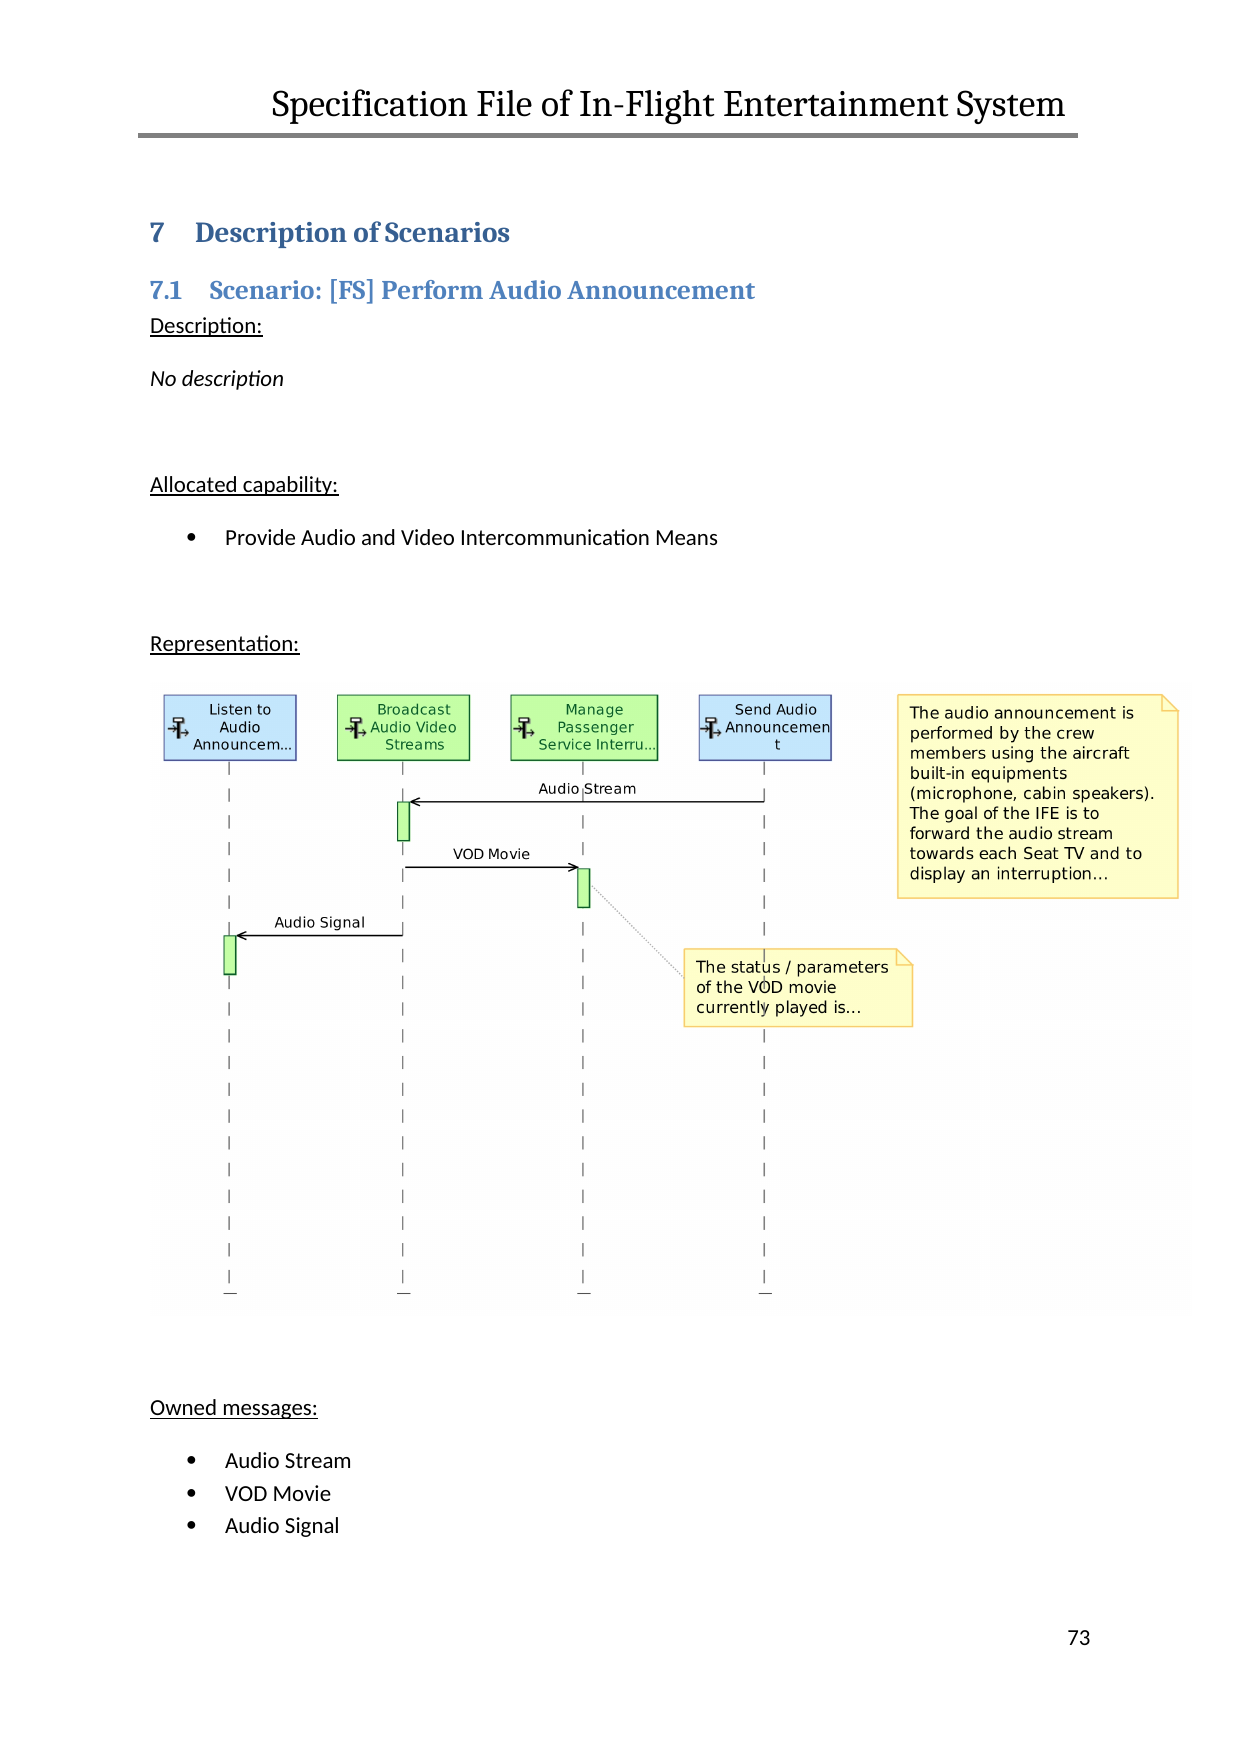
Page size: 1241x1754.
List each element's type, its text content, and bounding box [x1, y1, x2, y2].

list Provide Audio and Video Intercommunication Means [187, 523, 1090, 551]
text Owned messages: [150, 1393, 1090, 1421]
list Audio Stream [187, 1446, 1090, 1474]
picture [150, 682, 1192, 1316]
subtitle Description of Scenarios [150, 216, 1090, 249]
list VOD Movie [187, 1479, 1090, 1507]
text Allocated capability: [150, 470, 1090, 498]
subtitle Scenario: [FS] Perform Audio Announcement [150, 275, 1090, 306]
text Representation: [150, 629, 1090, 657]
list Audio Signal [187, 1511, 1090, 1539]
text Description: [150, 311, 1090, 339]
text No description [150, 364, 1090, 392]
